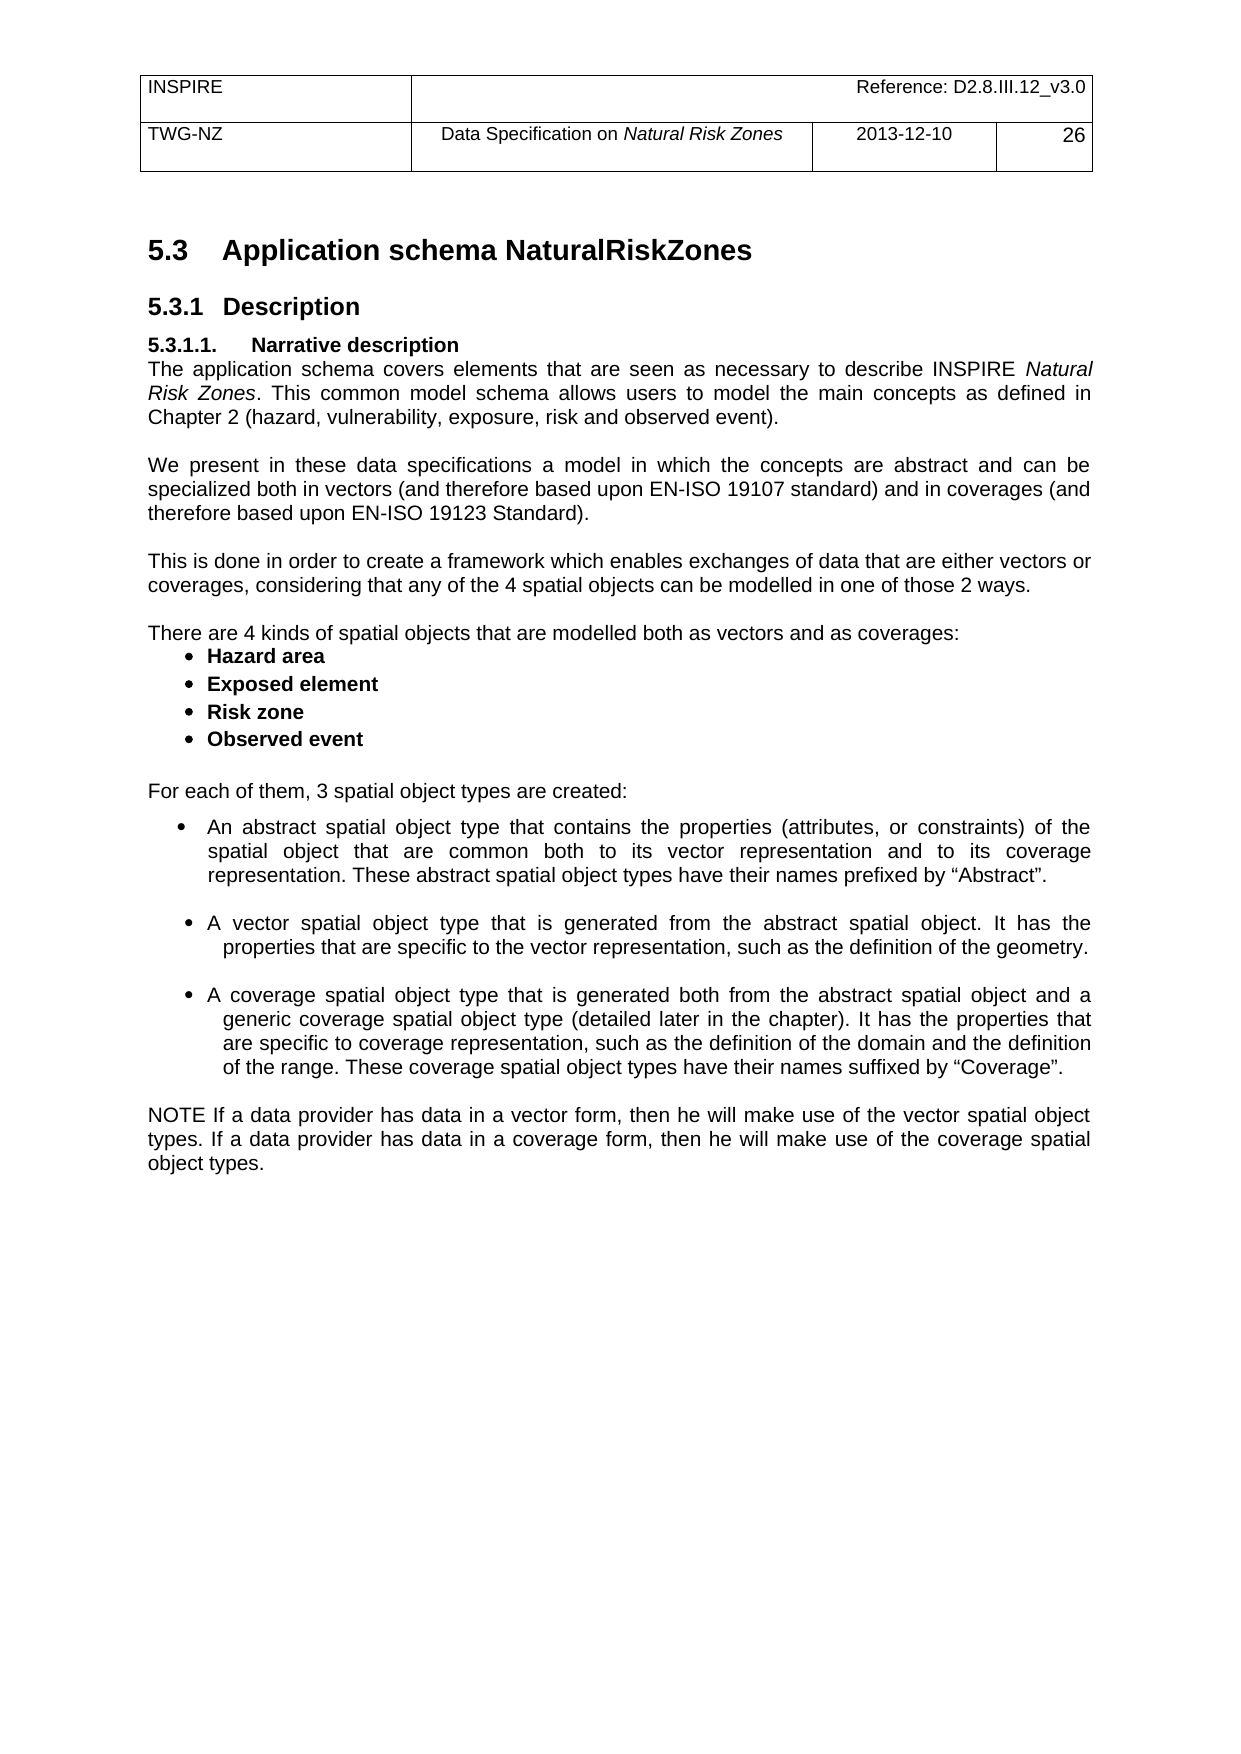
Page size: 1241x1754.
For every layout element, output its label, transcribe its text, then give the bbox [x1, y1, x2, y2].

list A coverage spatial object type that is generated both from the abstract spatial object and a generic coverage spatial object type (detailed later in the chapter). It has the properties that are specific to coverage representation, such as the definition of the domain and the definition of the range. These coverage spatial object types have their names suffixed by “Coverage”. [185, 983, 1092, 1079]
subtitle Application schema NaturalRiskZones [148, 233, 1092, 267]
subtitle Narrative description [148, 333, 1092, 357]
list Risk zone [185, 699, 1092, 723]
text NOTE If a data provider has data in a vector form, then he will make use of the vector spatial object types. If a data provider has data in a coverage form, then he will make use of the coverage spatial object types. [148, 1103, 1092, 1175]
list An abstract spatial object type that contains the properties (attributes, or constraints) of the spatial object that are common both to its vector representation and to its coverage representation. These abstract spatial object types have their names prefixed by “Abstract”. [178, 815, 1092, 887]
text There are 4 kinds of spatial objects that are modelled both as vectors and as coverages: [148, 620, 1092, 644]
list Hazard area [185, 644, 1092, 668]
list A vector spatial object type that is generated from the abstract spatial object. It has the properties that are specific to the vector representation, such as the definition of the geometry. [185, 911, 1092, 959]
list Observed event [185, 727, 1092, 751]
text This is done in order to create a framework which enables exchanges of data that are either vectors or coverages, considering that any of the 4 spatial objects can be modelled in one of those 2 ways. [148, 548, 1092, 596]
text The application schema covers elements that are seen as necessary to describe INSPIRE Natural Risk Zones. This common model schema allows users to model the main concepts as defined in Chapter 2 (hazard, vulnerability, exposure, risk and observed event). [148, 357, 1092, 429]
list Exposed element [185, 672, 1092, 696]
text We present in these data specifications a model in which the concepts are abstract and can be specialized both in vectors (and therefore based upon EN-ISO 19107 standard) and in coverages (and therefore based upon EN-ISO 19123 Standard). [148, 453, 1092, 524]
text For each of them, 3 spatial object types are created: [148, 779, 1092, 803]
subtitle Description [148, 292, 1092, 320]
